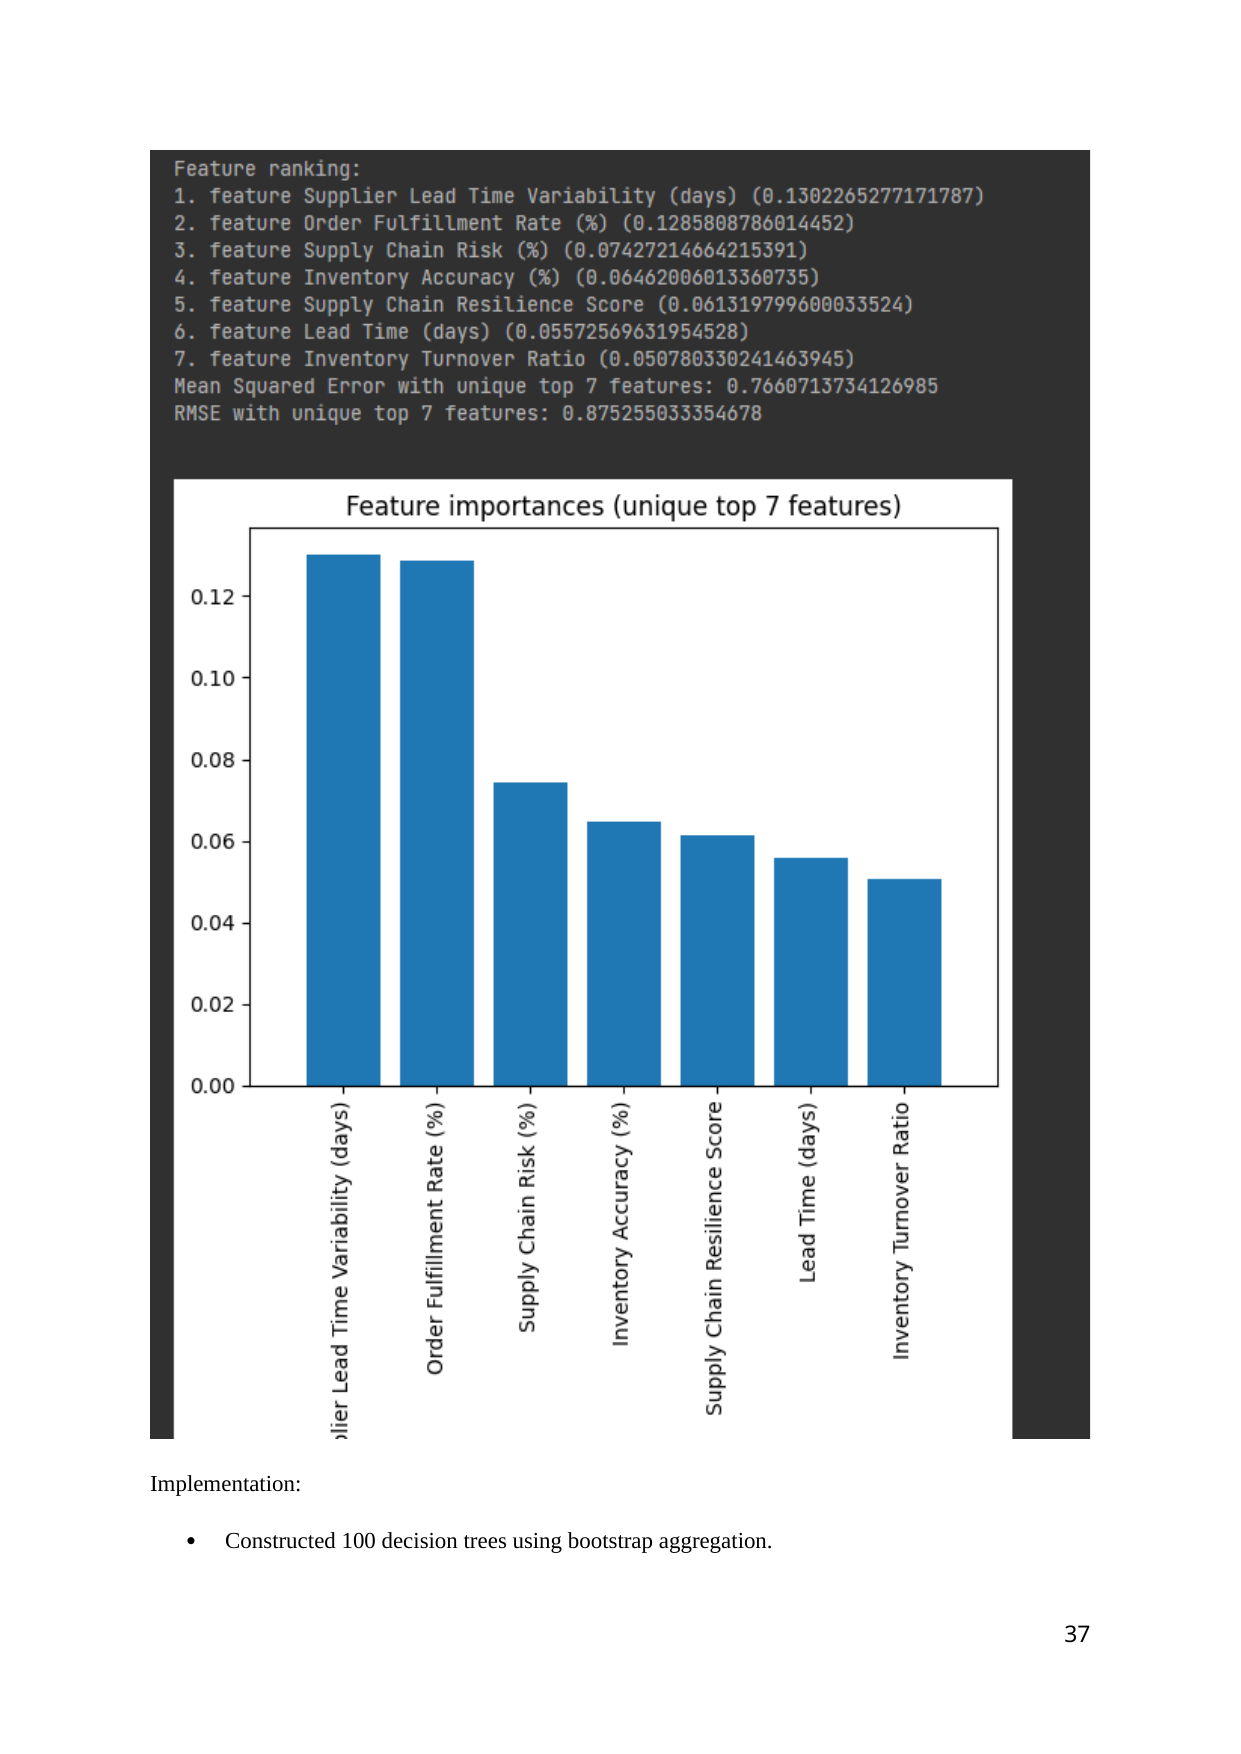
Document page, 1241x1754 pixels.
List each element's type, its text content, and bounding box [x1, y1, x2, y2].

list Constructed 100 decision trees using bootstrap aggregation. [187, 1527, 1090, 1553]
text Implementation: [150, 1471, 1090, 1497]
picture [150, 150, 1091, 1439]
